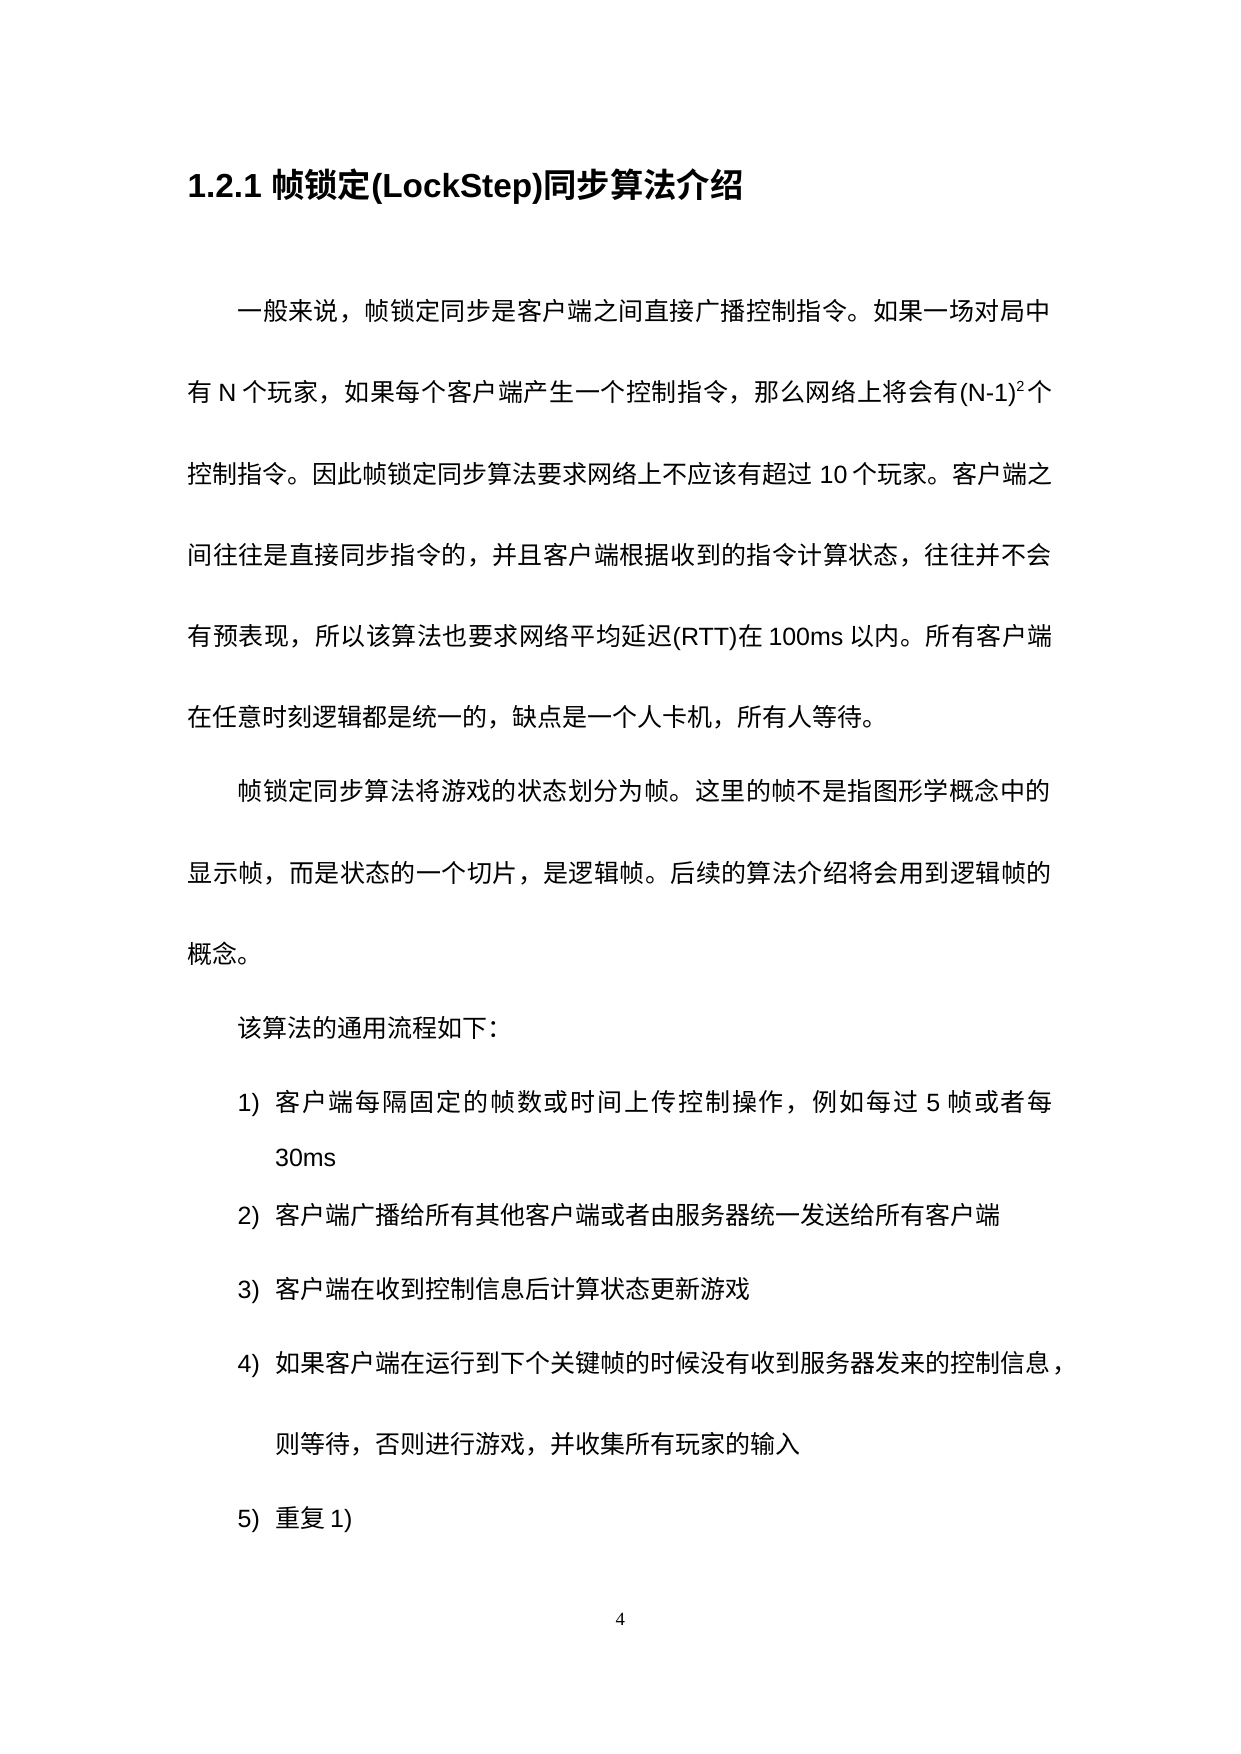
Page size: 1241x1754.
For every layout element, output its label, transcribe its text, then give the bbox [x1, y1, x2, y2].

text 帧锁定同步算法将游戏的状态划分为帧。这里的帧不是指图形学概念中的显示帧，而是状态的一个切片，是逻辑帧。后续的算法介绍将会用到逻辑帧的概念。 [187, 757, 1053, 985]
list 客户端每隔固定的帧数或时间上传控制操作，例如每过5帧或者每30ms [237, 1068, 1053, 1174]
list 客户端广播给所有其他客户端或者由服务器统一发送给所有客户端 [237, 1181, 1053, 1246]
subtitle 1.2.1 帧锁定(LockStep)同步算法介绍 [187, 150, 1053, 215]
list 客户端在收到控制信息后计算状态更新游戏 [237, 1255, 1053, 1320]
text 一般来说，帧锁定同步是客户端之间直接广播控制指令。如果一场对局中有N个玩家，如果每个客户端产生一个控制指令，那么网络上将会有(N-1)2个控制指令。因此帧锁定同步算法要求网络上不应该有超过10个玩家。客户端之间往往是直接同步指令的，并且客户端根据收到的指令计算状态，往往并不会有预表现，所以该算法也要求网络平均延迟(RTT)在100ms以内。所有客户端在任意时刻逻辑都是统一的，缺点是一个人卡机，所有人等待。 [187, 277, 1053, 748]
text 该算法的通用流程如下： [187, 994, 1053, 1059]
list 如果客户端在运行到下个关键帧的时候没有收到服务器发来的控制信息，则等待，否则进行游戏，并收集所有玩家的输入 [237, 1329, 1053, 1475]
list 重复1) [237, 1484, 1053, 1549]
